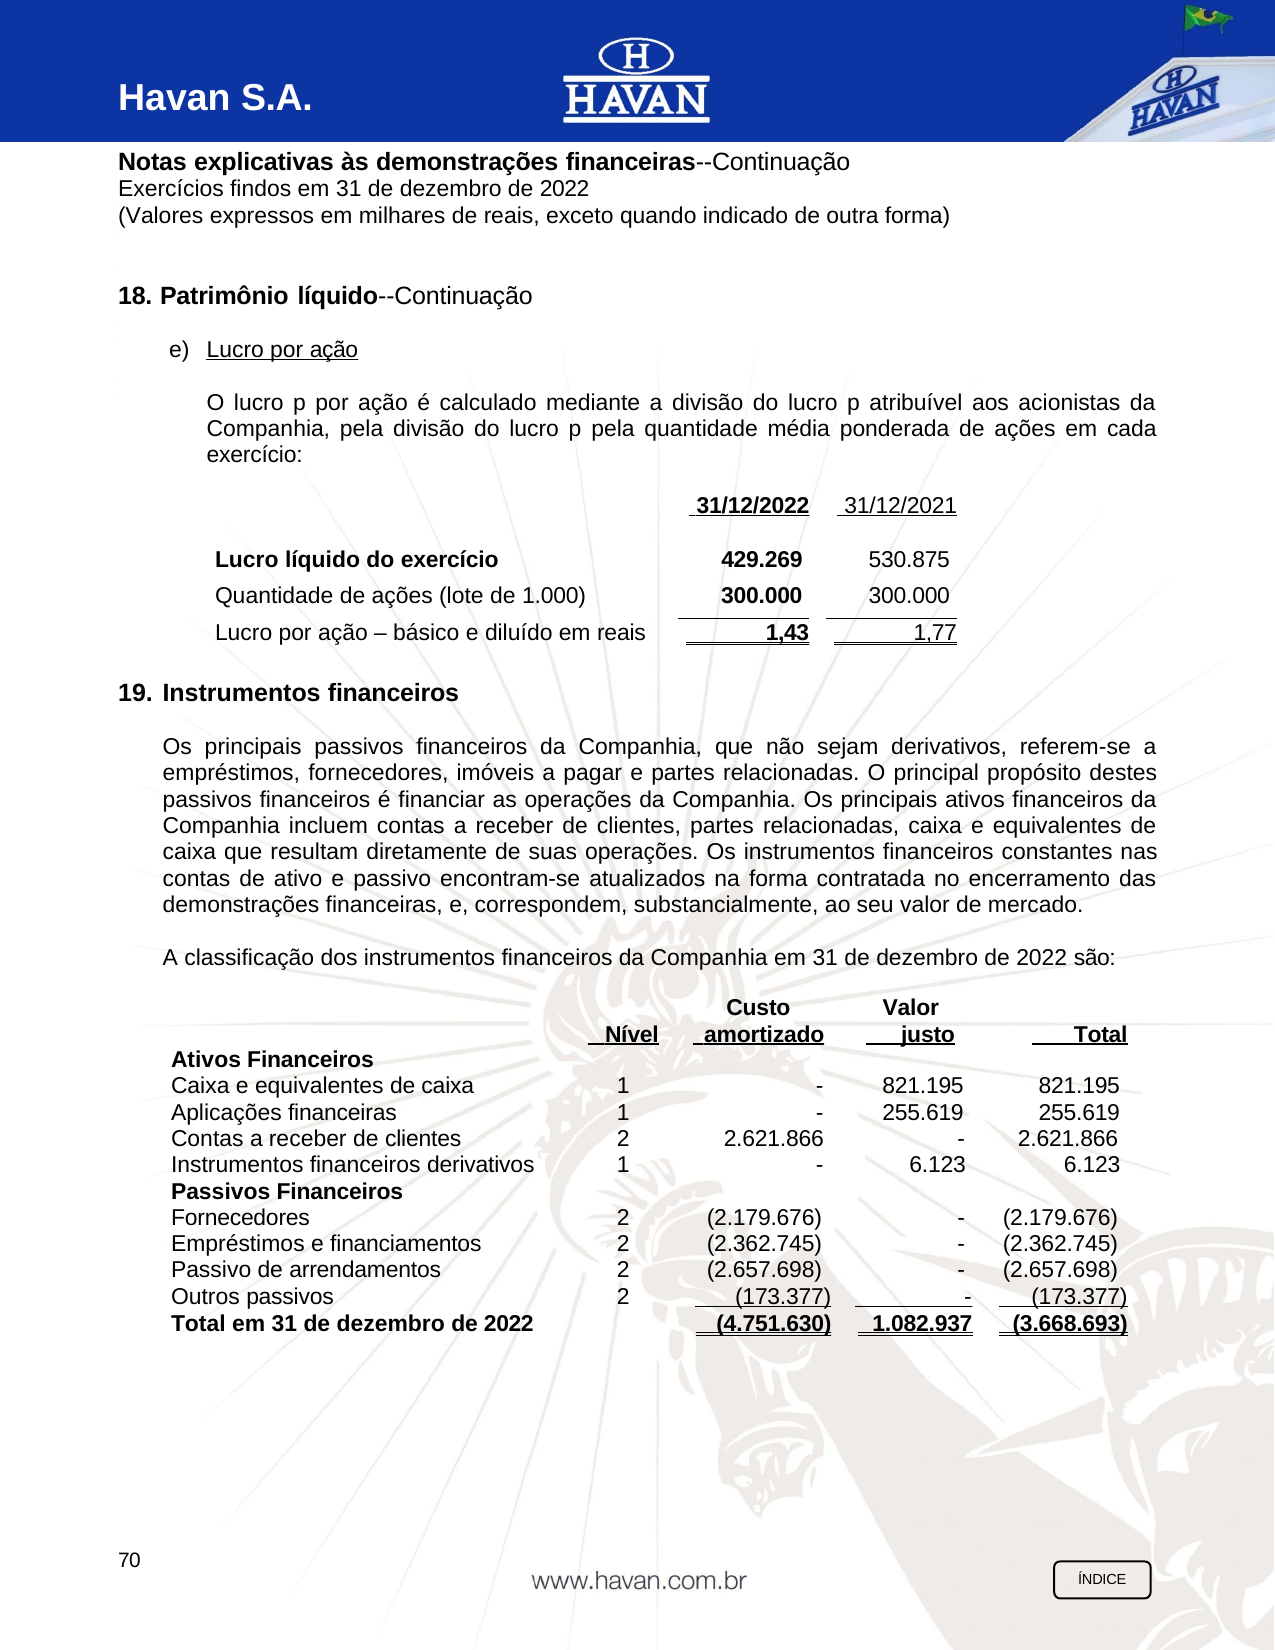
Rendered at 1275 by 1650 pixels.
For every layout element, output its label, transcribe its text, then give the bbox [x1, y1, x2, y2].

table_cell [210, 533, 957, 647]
text Exercícios findos em 31 de dezembro de 2022 [118, 176, 1196, 202]
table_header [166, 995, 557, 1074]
text Notas explicativas às demonstrações financeiras--Continuação [118, 147, 1196, 176]
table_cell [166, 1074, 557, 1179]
text O lucro p por ação é calculado mediante a divisão do lucro p atribuível aos acionistas da Companhia, pela divisão do lucro p pela quantidade média ponderada de ações em cada exercício: [206, 388, 1157, 468]
subtitle Instrumentos financeiros [118, 678, 1196, 707]
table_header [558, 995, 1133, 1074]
text A classificação dos instrumentos financeiros da Companhia em 31 de dezembro de 2022 são: [162, 943, 1196, 970]
text 70 [118, 1550, 1196, 1572]
text (Valores expressos em milhares de reais, exceto quando indicado de outra forma) [118, 202, 1196, 228]
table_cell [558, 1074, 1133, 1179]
subtitle Havan S.A. [118, 75, 1196, 118]
text Os principais passivos financeiros da Companhia, que não sejam derivativos, referem-se a empréstimos, fornecedores, imóveis a pagar e partes relacionadas. O principal propósito destes passivos financeiros é financiar as operações da Companhia. Os principais ativos financeiros da Companhia incluem contas a receber de clientes, partes relacionadas, caixa e equivalentes de caixa que resultam diretamente de suas operações. Os instrumentos financeiros constantes nas contas de ativo e passivo encontram-se atualizados na forma contratada no encerramento das demonstrações financeiras, e, correspondem, substancialmente, ao seu valor de mercado. [162, 733, 1158, 917]
picture [0, 0, 1275, 1650]
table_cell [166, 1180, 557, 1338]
text ÍNDICE [102, 1572, 1126, 1587]
list Lucro por ação [169, 336, 1196, 362]
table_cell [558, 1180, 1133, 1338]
list Patrimônio líquido--Continuação [118, 281, 1196, 310]
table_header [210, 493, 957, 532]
